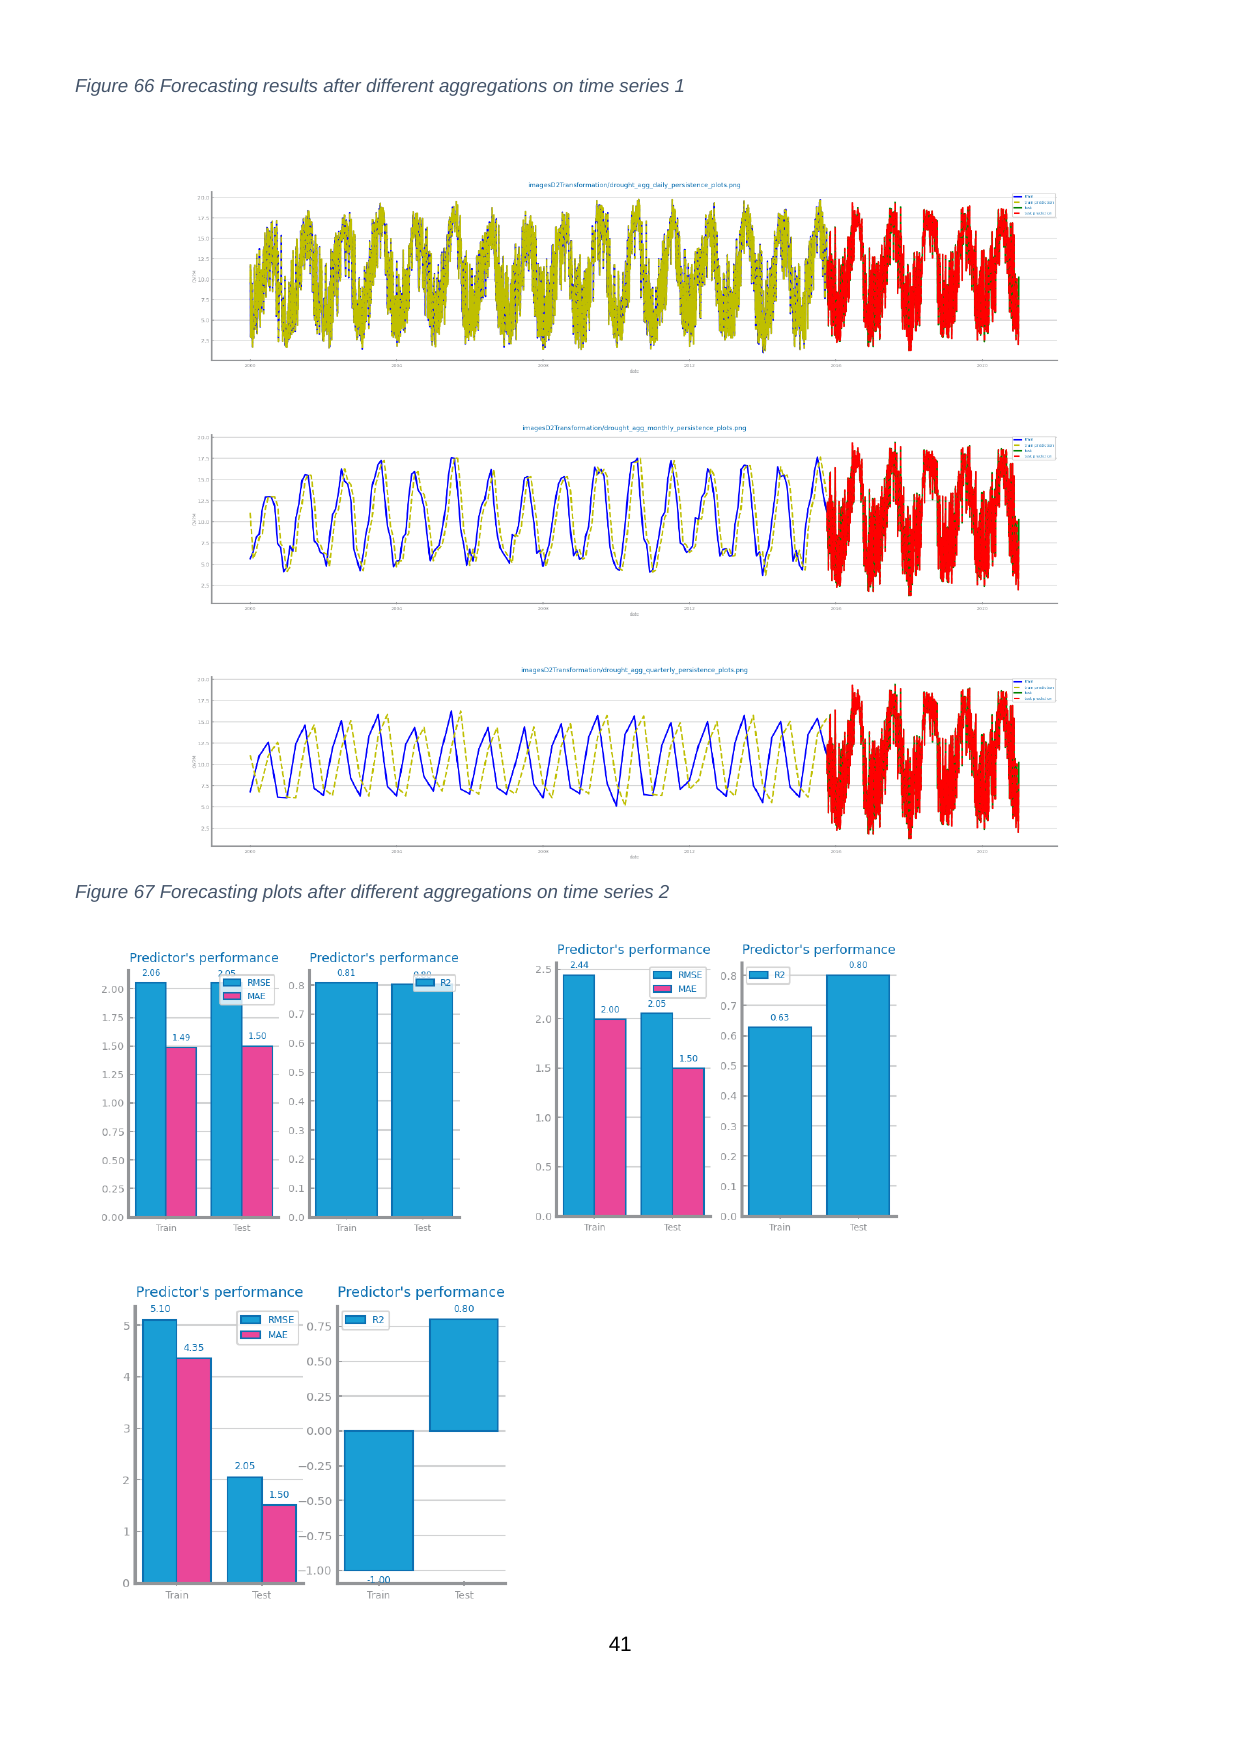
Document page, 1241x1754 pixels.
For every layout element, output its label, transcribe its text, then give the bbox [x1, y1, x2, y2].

picture [75, 165, 1166, 384]
picture [75, 651, 1166, 870]
picture [75, 1264, 553, 1622]
picture [75, 923, 940, 1252]
picture [75, 408, 1166, 627]
